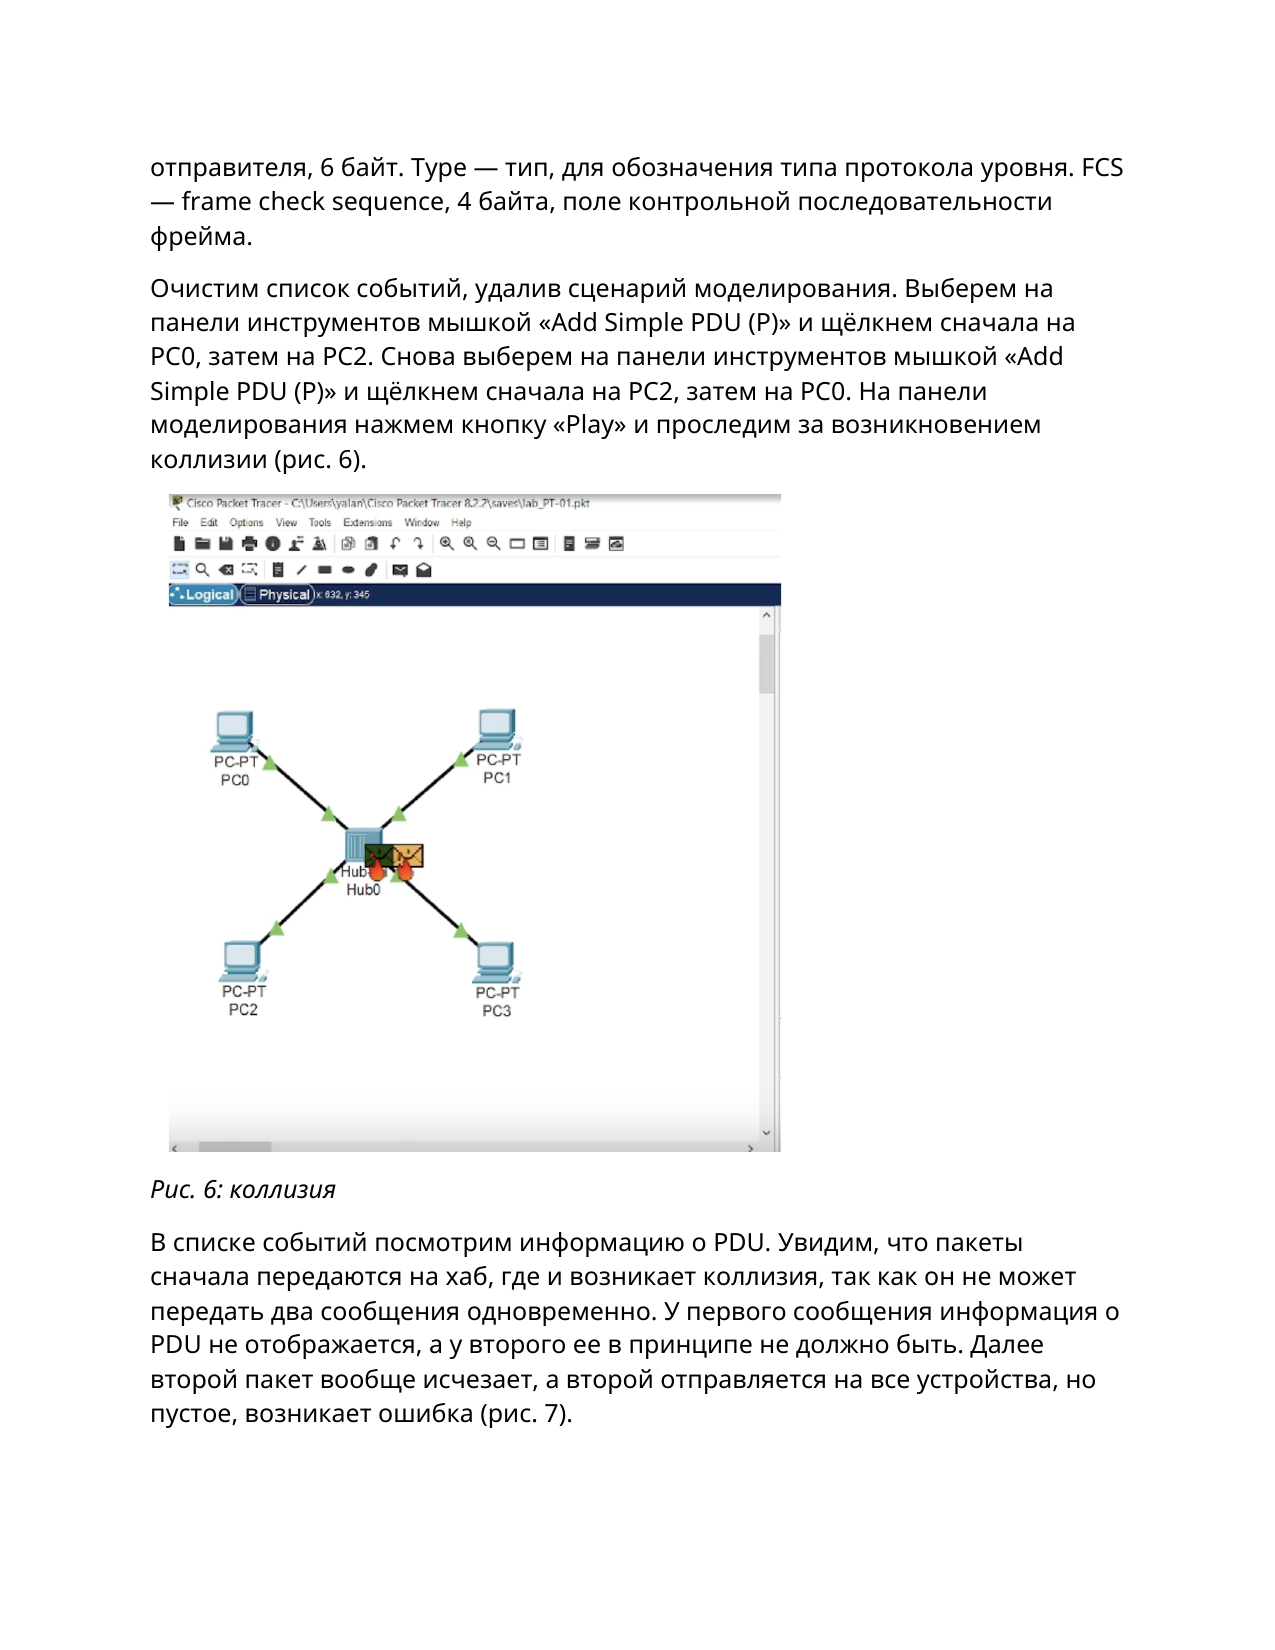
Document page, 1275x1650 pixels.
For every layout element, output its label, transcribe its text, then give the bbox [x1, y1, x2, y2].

text Очистим список событий, удалив сценарий моделирования. Выберем на панели инструментов мышкой «Add Simple PDU (P)» и щёлкнем сначала на PC0, затем на PC2. Снова выберем на панели инструментов мышкой «Add Simple PDU (P)» и щёлкнем сначала на PC2, затем на PC0. На панели моделирования нажмем кнопку «Play» и проследим за возникновением коллизии (рис. 6). [150, 271, 1125, 475]
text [150, 150, 1125, 252]
text Рис. 6: коллизия [150, 1172, 1125, 1206]
picture [168, 494, 782, 1152]
text В списке событий посмотрим информацию о PDU. Увидим, что пакеты сначала передаются на хаб, где и возникает коллизия, так как он не может передать два сообщения одновременно. У первого сообщения информация о PDU не отображается, а у второго ее в принципе не должно быть. Далее второй пакет вообще исчезает, а второй отправляется на все устройства, но пустое, возникает ошибка (рис. 7). [150, 1225, 1125, 1429]
